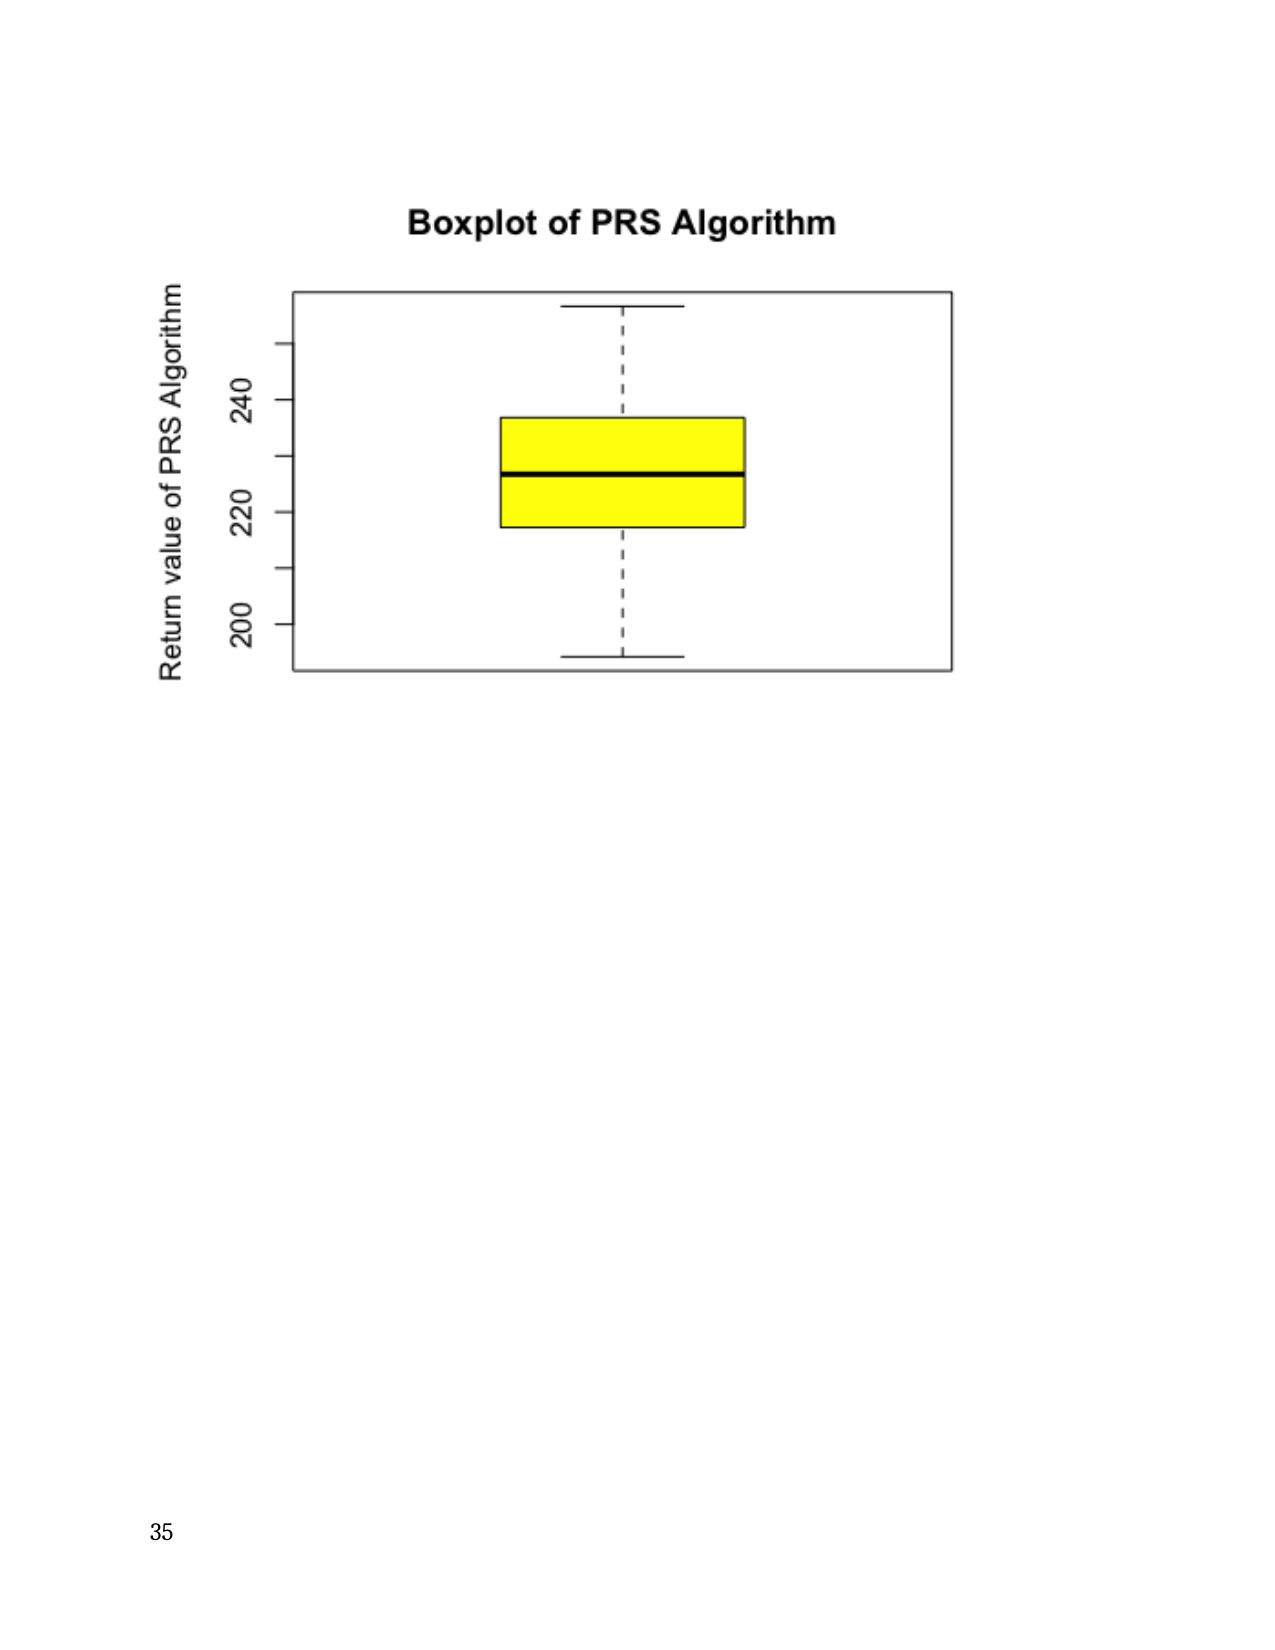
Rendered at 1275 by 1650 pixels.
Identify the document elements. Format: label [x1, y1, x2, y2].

picture [150, 150, 1025, 850]
